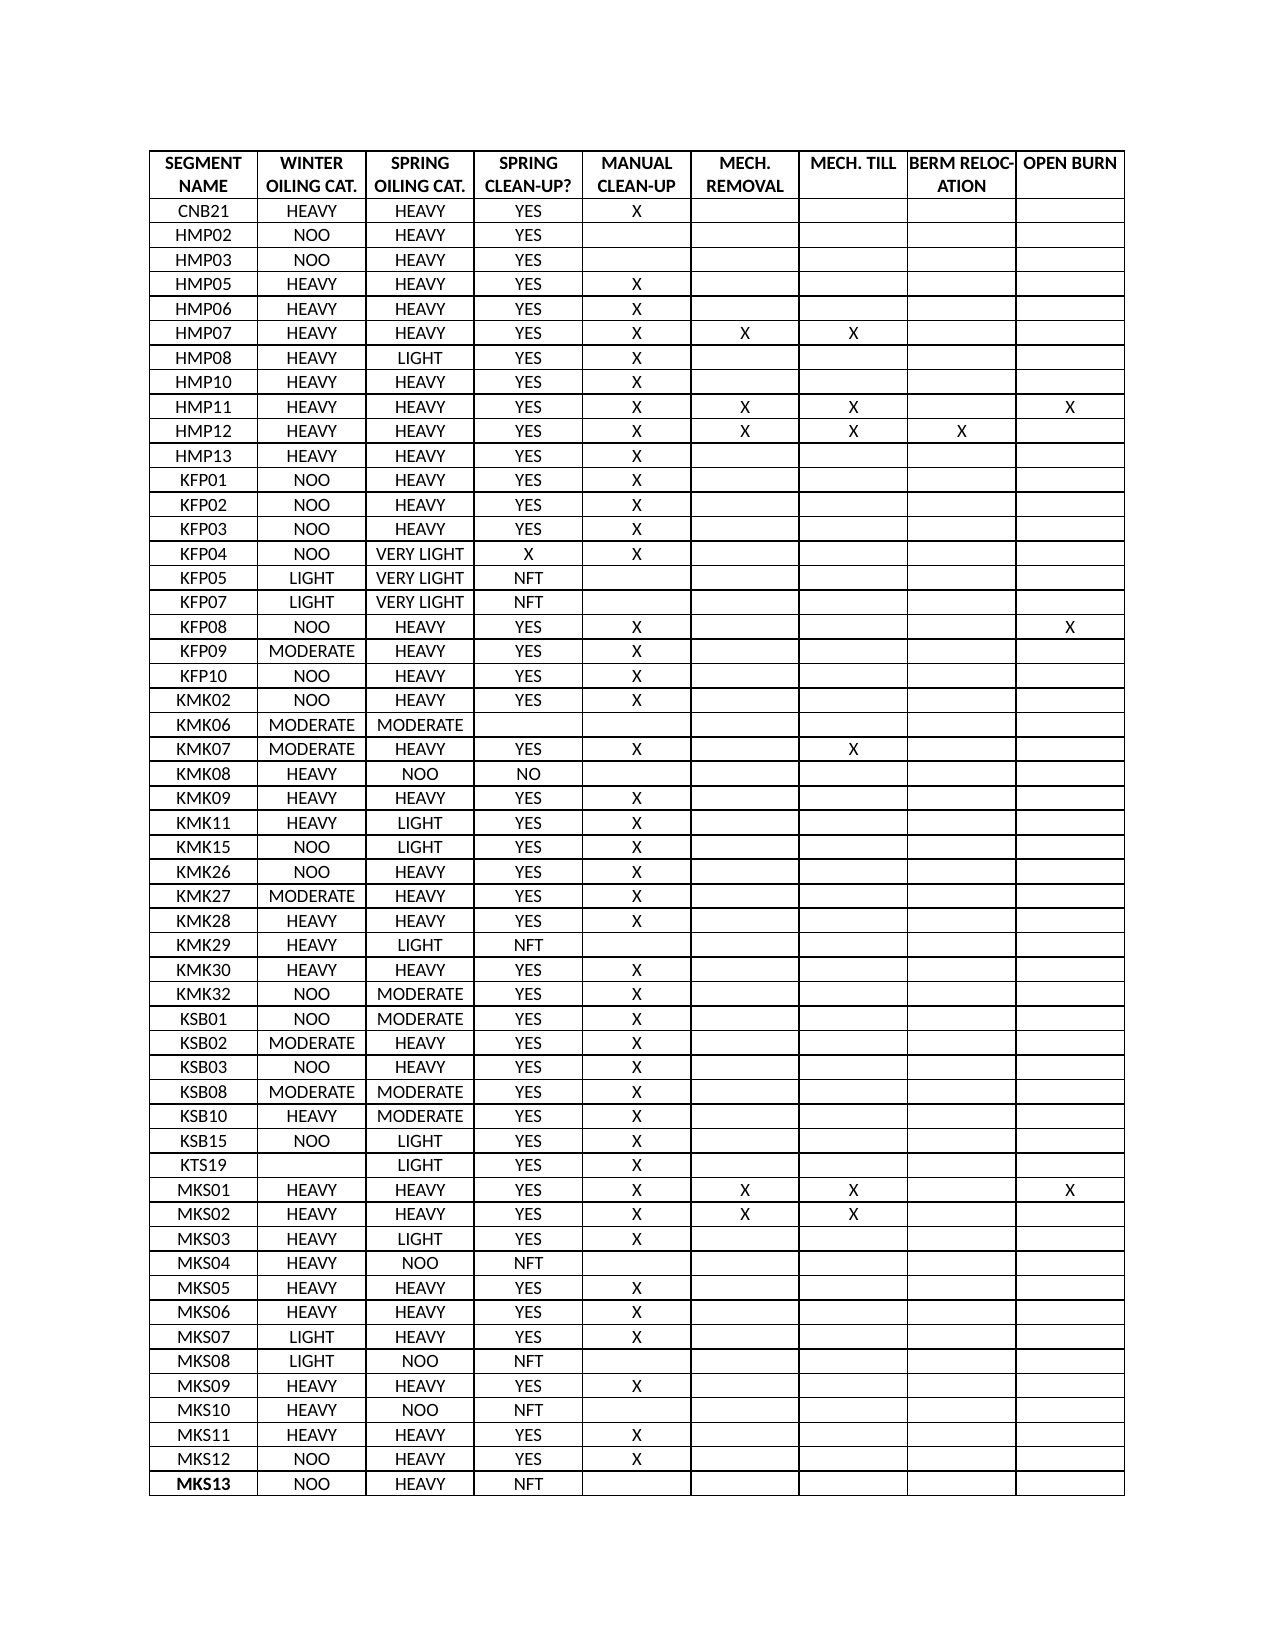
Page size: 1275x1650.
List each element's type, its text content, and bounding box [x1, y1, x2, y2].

table_cell [692, 1007, 798, 1030]
table_cell [800, 713, 907, 736]
table_cell [908, 517, 1015, 540]
table_cell [908, 762, 1015, 785]
table_cell MODERATE [367, 1007, 473, 1030]
table_cell KSB01 [150, 1007, 257, 1030]
table_cell [1017, 664, 1124, 687]
table_cell X [583, 272, 690, 295]
table_cell YES [475, 1374, 582, 1397]
table_cell HEAVY [367, 248, 473, 271]
table_cell NOO [258, 689, 365, 711]
table_cell X [583, 1178, 690, 1201]
table_cell X [583, 1447, 690, 1470]
table_cell [1017, 1056, 1124, 1079]
table_cell KSB02 [150, 1031, 257, 1054]
table_cell [583, 223, 690, 246]
table_cell NOO [258, 493, 365, 516]
table_cell [692, 370, 798, 393]
table_cell [800, 1423, 907, 1446]
table_cell HEAVY [367, 272, 473, 295]
table_cell [1017, 1129, 1124, 1152]
table_cell YES [475, 444, 582, 467]
table_cell NFT [475, 1252, 582, 1274]
table_cell [692, 1080, 798, 1103]
table_cell LIGHT [367, 933, 473, 956]
table_cell [908, 444, 1015, 467]
table_cell [692, 1447, 798, 1470]
table_cell X [692, 419, 798, 442]
table_cell [1017, 1447, 1124, 1470]
table_cell KSB15 [150, 1129, 257, 1152]
table_cell NOO [258, 223, 365, 246]
table_cell [1017, 566, 1124, 589]
table_cell YES [475, 787, 582, 809]
table_cell KFP10 [150, 664, 257, 687]
table_cell X [692, 1203, 798, 1226]
table_cell X [583, 1276, 690, 1299]
table_cell HEAVY [258, 1105, 365, 1128]
table_cell [692, 885, 798, 907]
table_cell VERY LIGHT [367, 566, 473, 589]
table_cell HMP11 [150, 395, 257, 418]
table_cell HMP08 [150, 346, 257, 369]
table_cell KFP03 [150, 517, 257, 540]
table_cell [800, 444, 907, 467]
table_cell X [583, 811, 690, 834]
table_cell YES [475, 248, 582, 271]
table_cell YES [475, 517, 582, 540]
table_cell [692, 689, 798, 711]
table_cell NOO [258, 982, 365, 1005]
table_header MECH. REMOVAL [692, 152, 798, 197]
table_cell [583, 1350, 690, 1372]
table_cell [800, 885, 907, 907]
table_cell MKS12 [150, 1447, 257, 1470]
table_cell [908, 958, 1015, 981]
table_cell X [583, 493, 690, 516]
table_cell KMK09 [150, 787, 257, 809]
table_cell X [583, 1129, 690, 1152]
table_cell HEAVY [367, 1325, 473, 1348]
table_cell YES [475, 836, 582, 858]
table_cell NOO [258, 1129, 365, 1152]
table_cell [800, 1056, 907, 1079]
table_cell [908, 860, 1015, 883]
table_cell [1017, 1472, 1124, 1495]
table_cell KMK06 [150, 713, 257, 736]
table_cell X [800, 1178, 907, 1201]
table_cell [800, 1031, 907, 1054]
table_cell [692, 1398, 798, 1421]
table_cell [908, 1398, 1015, 1421]
table_header MANUAL CLEAN-UP [583, 152, 690, 197]
table_cell [583, 713, 690, 736]
table_cell MKS05 [150, 1276, 257, 1299]
table_cell [692, 1252, 798, 1274]
table_cell [800, 836, 907, 858]
table_cell NOO [258, 1007, 365, 1030]
table_cell HEAVY [367, 468, 473, 491]
table_cell MODERATE [258, 1080, 365, 1103]
table_cell HEAVY [258, 958, 365, 981]
table_cell [692, 1031, 798, 1054]
table_cell [1017, 272, 1124, 295]
table_cell X [583, 1374, 690, 1397]
table_cell [1017, 419, 1124, 442]
table_cell MODERATE [367, 713, 473, 736]
table_cell [583, 1252, 690, 1274]
table_cell YES [475, 885, 582, 907]
table_cell NOO [258, 664, 365, 687]
table_cell [1017, 885, 1124, 907]
table_cell X [800, 395, 907, 418]
table_cell [1017, 321, 1124, 344]
table_cell [908, 395, 1015, 418]
table_cell [800, 762, 907, 785]
table_cell [800, 933, 907, 956]
table_cell [1017, 468, 1124, 491]
table_cell X [583, 1325, 690, 1348]
table_cell KSB08 [150, 1080, 257, 1103]
table_cell YES [475, 1031, 582, 1054]
table_cell [692, 1129, 798, 1152]
table_cell HEAVY [367, 615, 473, 638]
table_cell YES [475, 1276, 582, 1299]
table_cell YES [475, 615, 582, 638]
table_cell [800, 566, 907, 589]
table_cell [908, 272, 1015, 295]
table_cell [908, 1325, 1015, 1348]
table_cell [908, 689, 1015, 711]
table_cell KFP09 [150, 640, 257, 662]
table_cell YES [475, 1301, 582, 1323]
table_cell YES [475, 199, 582, 222]
table_cell X [583, 689, 690, 711]
table_cell [1017, 958, 1124, 981]
table_cell HEAVY [258, 933, 365, 956]
table_cell HEAVY [367, 1301, 473, 1323]
table_cell [1017, 591, 1124, 613]
table_cell YES [475, 223, 582, 246]
table_cell [908, 1350, 1015, 1372]
table_cell VERY LIGHT [367, 542, 473, 564]
table_cell [692, 738, 798, 760]
table_cell NOO [258, 517, 365, 540]
table_cell YES [475, 1007, 582, 1030]
table_cell HEAVY [367, 370, 473, 393]
table_cell NOO [258, 836, 365, 858]
table_cell [908, 370, 1015, 393]
table_cell [908, 836, 1015, 858]
table_cell YES [475, 321, 582, 344]
table_cell NOO [258, 468, 365, 491]
table_cell LIGHT [367, 1227, 473, 1250]
table_cell [908, 738, 1015, 760]
table_cell HEAVY [367, 1203, 473, 1226]
table_cell [692, 223, 798, 246]
table_cell LIGHT [367, 1154, 473, 1177]
table_cell HEAVY [258, 1301, 365, 1323]
table_cell X [583, 468, 690, 491]
table_cell HEAVY [367, 787, 473, 809]
table_cell HEAVY [367, 419, 473, 442]
table_cell X [583, 346, 690, 369]
table_cell X [583, 321, 690, 344]
table_cell [1017, 297, 1124, 320]
table_cell [1017, 223, 1124, 246]
table_cell KFP04 [150, 542, 257, 564]
table_cell LIGHT [258, 1325, 365, 1348]
table_cell X [583, 664, 690, 687]
table_cell [800, 1398, 907, 1421]
table_cell HEAVY [367, 885, 473, 907]
table_cell NOO [367, 1350, 473, 1372]
table_cell X [583, 1105, 690, 1128]
table_cell X [583, 1227, 690, 1250]
table_cell HEAVY [258, 1178, 365, 1201]
table_cell HEAVY [367, 1276, 473, 1299]
table_cell HEAVY [258, 1276, 365, 1299]
table_cell [692, 640, 798, 662]
table_cell MKS02 [150, 1203, 257, 1226]
table_cell NOO [258, 248, 365, 271]
table_cell [800, 982, 907, 1005]
table_cell NOO [258, 860, 365, 883]
table_cell HEAVY [258, 1423, 365, 1446]
table_cell [1017, 787, 1124, 809]
table_cell [692, 493, 798, 516]
table_cell X [583, 1031, 690, 1054]
table_cell MKS07 [150, 1325, 257, 1348]
table_cell [692, 762, 798, 785]
table_cell [583, 591, 690, 613]
table_cell X [583, 982, 690, 1005]
table_cell MODERATE [367, 982, 473, 1005]
table_header BERM RELOC-ATION [908, 152, 1015, 197]
table_cell [1017, 346, 1124, 369]
table_cell [583, 566, 690, 589]
table_cell [692, 248, 798, 271]
table_cell KMK32 [150, 982, 257, 1005]
table_cell [908, 713, 1015, 736]
table_cell [908, 933, 1015, 956]
table_cell [1017, 1276, 1124, 1299]
table_cell [1017, 517, 1124, 540]
table_cell X [583, 1080, 690, 1103]
table_cell NOO [367, 1252, 473, 1274]
table_cell [692, 836, 798, 858]
table_cell [1017, 982, 1124, 1005]
table_cell [1017, 493, 1124, 516]
table_cell HEAVY [367, 493, 473, 516]
table_cell [800, 517, 907, 540]
table_cell HEAVY [367, 199, 473, 222]
table_cell HMP13 [150, 444, 257, 467]
table_cell [800, 787, 907, 809]
table_cell HEAVY [367, 860, 473, 883]
table_cell [583, 762, 690, 785]
table_cell HMP05 [150, 272, 257, 295]
table_header SPRING OILING CAT. [367, 152, 473, 197]
table_cell MKS06 [150, 1301, 257, 1323]
table_cell HEAVY [258, 370, 365, 393]
table_cell YES [475, 1227, 582, 1250]
table_cell X [800, 419, 907, 442]
table_cell NFT [475, 933, 582, 956]
table_cell YES [475, 811, 582, 834]
table_cell X [583, 640, 690, 662]
table_cell KFP01 [150, 468, 257, 491]
table_cell X [583, 1423, 690, 1446]
table_cell [692, 1056, 798, 1079]
table_cell [908, 1276, 1015, 1299]
table_cell X [583, 836, 690, 858]
table_cell NFT [475, 566, 582, 589]
table_cell KSB03 [150, 1056, 257, 1079]
table_cell HEAVY [258, 811, 365, 834]
table_cell [475, 713, 582, 736]
table_cell YES [475, 958, 582, 981]
table_cell YES [475, 272, 582, 295]
table_cell HEAVY [258, 1203, 365, 1226]
table_cell [692, 517, 798, 540]
table_cell KMK26 [150, 860, 257, 883]
table_cell [800, 1252, 907, 1274]
table_cell [800, 615, 907, 638]
table_cell [908, 640, 1015, 662]
table_cell [1017, 542, 1124, 564]
table_cell [800, 1007, 907, 1030]
table_cell X [908, 419, 1015, 442]
table_cell HEAVY [258, 272, 365, 295]
table_cell [692, 272, 798, 295]
table_cell X [800, 738, 907, 760]
table_cell [1017, 444, 1124, 467]
table_cell YES [475, 493, 582, 516]
table_cell [908, 493, 1015, 516]
table_cell LIGHT [367, 836, 473, 858]
table_cell YES [475, 1447, 582, 1470]
table_cell [908, 1105, 1015, 1128]
table_cell YES [475, 346, 582, 369]
table_cell [1017, 1423, 1124, 1446]
table_cell YES [475, 982, 582, 1005]
table_cell YES [475, 860, 582, 883]
table_cell [1017, 1301, 1124, 1323]
table_cell [908, 1374, 1015, 1397]
table_cell YES [475, 1178, 582, 1201]
table_cell HEAVY [367, 1056, 473, 1079]
table_cell NOO [258, 542, 365, 564]
table_cell [1017, 1105, 1124, 1128]
table_cell HEAVY [367, 738, 473, 760]
table_cell KMK15 [150, 836, 257, 858]
table_cell [908, 1203, 1015, 1226]
table_cell YES [475, 689, 582, 711]
table_cell [1017, 248, 1124, 271]
table_cell HEAVY [367, 297, 473, 320]
table_cell [583, 248, 690, 271]
table_cell [1017, 762, 1124, 785]
table_cell [258, 1154, 365, 1177]
table_cell X [692, 321, 798, 344]
table_cell [1017, 1007, 1124, 1030]
table_cell [692, 1154, 798, 1177]
table_cell YES [475, 468, 582, 491]
table_cell [1017, 1154, 1124, 1177]
table_cell YES [475, 419, 582, 442]
table_cell MODERATE [367, 1105, 473, 1128]
table_cell X [583, 1007, 690, 1030]
table_cell HEAVY [258, 1252, 365, 1274]
table_cell HEAVY [367, 223, 473, 246]
table_cell [1017, 1031, 1124, 1054]
table_cell X [583, 199, 690, 222]
table_header SEGMENT NAME [150, 152, 257, 197]
table_cell [692, 958, 798, 981]
table_cell [692, 346, 798, 369]
table_cell X [583, 958, 690, 981]
table_cell HEAVY [367, 444, 473, 467]
table_cell [908, 1056, 1015, 1079]
table_cell MKS10 [150, 1398, 257, 1421]
table_cell CNB21 [150, 199, 257, 222]
table_cell LIGHT [367, 1129, 473, 1152]
table_cell [908, 1129, 1015, 1152]
table_cell [908, 199, 1015, 222]
table_cell [1017, 860, 1124, 883]
table_cell X [583, 542, 690, 564]
table_cell YES [475, 1080, 582, 1103]
table_cell X [583, 1056, 690, 1079]
table_cell HEAVY [258, 1398, 365, 1421]
table_cell X [583, 370, 690, 393]
table_cell KMK30 [150, 958, 257, 981]
table_cell HEAVY [258, 1227, 365, 1250]
table_cell [908, 1154, 1015, 1177]
table_cell MODERATE [258, 738, 365, 760]
table_cell [800, 689, 907, 711]
table_cell X [583, 615, 690, 638]
table_cell HEAVY [258, 787, 365, 809]
table_cell [692, 1374, 798, 1397]
table_cell YES [475, 1203, 582, 1226]
table_cell KSB10 [150, 1105, 257, 1128]
table_cell NFT [475, 1472, 582, 1495]
table_cell [1017, 1325, 1124, 1348]
table_cell [692, 468, 798, 491]
table_cell KFP02 [150, 493, 257, 516]
table_cell HEAVY [367, 1423, 473, 1446]
table_cell HEAVY [367, 1031, 473, 1054]
table_cell MODERATE [258, 640, 365, 662]
table_cell HEAVY [367, 689, 473, 711]
table_cell [800, 591, 907, 613]
table_cell YES [475, 1056, 582, 1079]
table_cell [692, 444, 798, 467]
table_cell HMP07 [150, 321, 257, 344]
table_cell MODERATE [258, 1031, 365, 1054]
table_cell MODERATE [258, 713, 365, 736]
table_cell [908, 1472, 1015, 1495]
table_cell [800, 272, 907, 295]
table_cell X [583, 885, 690, 907]
table_cell LIGHT [367, 811, 473, 834]
table_cell HMP12 [150, 419, 257, 442]
table_cell [908, 811, 1015, 834]
table_cell YES [475, 395, 582, 418]
table_cell NFT [475, 591, 582, 613]
table_cell KMK07 [150, 738, 257, 760]
table_cell [800, 1447, 907, 1470]
table_cell KMK11 [150, 811, 257, 834]
table_cell [908, 248, 1015, 271]
table_cell [692, 1350, 798, 1372]
table_cell NOO [258, 1472, 365, 1495]
table_cell [1017, 1398, 1124, 1421]
table_cell [692, 1301, 798, 1323]
table_cell HMP06 [150, 297, 257, 320]
table_cell MKS13 [150, 1472, 257, 1495]
table_cell MKS01 [150, 1178, 257, 1201]
table_cell [1017, 199, 1124, 222]
table_cell [908, 1178, 1015, 1201]
table_cell HEAVY [367, 664, 473, 687]
table_cell X [692, 395, 798, 418]
table_cell [800, 958, 907, 981]
table_cell [800, 1154, 907, 1177]
table_cell HEAVY [258, 199, 365, 222]
table_cell [692, 1105, 798, 1128]
table_cell [1017, 909, 1124, 932]
table_cell [692, 1472, 798, 1495]
table_cell [800, 346, 907, 369]
table_cell [908, 664, 1015, 687]
table_cell [1017, 1080, 1124, 1103]
table_cell HEAVY [258, 321, 365, 344]
table_cell LIGHT [258, 1350, 365, 1372]
table_cell X [583, 860, 690, 883]
table_cell HEAVY [258, 419, 365, 442]
table_cell [692, 811, 798, 834]
table_cell HEAVY [367, 1374, 473, 1397]
table_cell YES [475, 1129, 582, 1152]
table_cell X [583, 444, 690, 467]
table_cell [692, 982, 798, 1005]
table_cell [800, 664, 907, 687]
table_cell HEAVY [367, 1472, 473, 1495]
table_cell [692, 1227, 798, 1250]
table_cell HEAVY [258, 395, 365, 418]
table_cell [800, 542, 907, 564]
table_cell [692, 860, 798, 883]
table_cell [908, 1447, 1015, 1470]
table_cell YES [475, 1325, 582, 1348]
table_cell [1017, 689, 1124, 711]
table_cell [800, 909, 907, 932]
table_cell [692, 664, 798, 687]
table_cell HEAVY [367, 640, 473, 662]
table_cell [800, 493, 907, 516]
table_cell X [1017, 395, 1124, 418]
table_cell KMK29 [150, 933, 257, 956]
table_cell [800, 811, 907, 834]
table_cell [800, 1325, 907, 1348]
table_cell X [583, 909, 690, 932]
table_cell [800, 1301, 907, 1323]
table_cell [908, 321, 1015, 344]
table_cell HMP02 [150, 223, 257, 246]
table_cell YES [475, 370, 582, 393]
table_cell NOO [258, 1447, 365, 1470]
table_cell [1017, 1374, 1124, 1397]
table_cell HEAVY [367, 909, 473, 932]
table_cell MKS03 [150, 1227, 257, 1250]
table_cell YES [475, 1105, 582, 1128]
table_cell X [583, 787, 690, 809]
table_cell X [1017, 615, 1124, 638]
table_cell NOO [258, 615, 365, 638]
table_cell [908, 468, 1015, 491]
table_cell [800, 1129, 907, 1152]
table_cell YES [475, 640, 582, 662]
table_cell X [583, 738, 690, 760]
table_cell X [1017, 1178, 1124, 1201]
table_cell HEAVY [258, 909, 365, 932]
table_cell X [692, 1178, 798, 1201]
table_cell MKS09 [150, 1374, 257, 1397]
table_cell [800, 248, 907, 271]
table_cell [692, 297, 798, 320]
table_cell [800, 370, 907, 393]
table_cell NOO [367, 1398, 473, 1421]
table_header MECH. TILL [800, 152, 907, 197]
table_cell [908, 542, 1015, 564]
table_cell KFP07 [150, 591, 257, 613]
table_cell NOO [258, 1056, 365, 1079]
table_cell [800, 1105, 907, 1128]
table_cell [908, 223, 1015, 246]
table_cell [1017, 713, 1124, 736]
table_cell [908, 346, 1015, 369]
table_cell YES [475, 664, 582, 687]
table_cell YES [475, 297, 582, 320]
table_cell [692, 933, 798, 956]
table_cell HEAVY [367, 395, 473, 418]
table_cell [908, 1252, 1015, 1274]
table_cell X [475, 542, 582, 564]
table_cell [800, 1472, 907, 1495]
table_cell [692, 713, 798, 736]
table_cell [800, 223, 907, 246]
table_cell X [583, 1203, 690, 1226]
table_cell [908, 615, 1015, 638]
table_header SPRING CLEAN-UP? [475, 152, 582, 197]
table_cell HEAVY [258, 297, 365, 320]
table_cell [800, 1350, 907, 1372]
table_cell NOO [367, 762, 473, 785]
table_cell [1017, 933, 1124, 956]
table_cell [1017, 1350, 1124, 1372]
table_cell [800, 1080, 907, 1103]
table_cell [908, 787, 1015, 809]
table_cell X [583, 517, 690, 540]
table_cell [908, 297, 1015, 320]
table_cell [692, 787, 798, 809]
table_cell NFT [475, 1350, 582, 1372]
table_cell [692, 591, 798, 613]
table_cell LIGHT [367, 346, 473, 369]
table_cell [800, 1374, 907, 1397]
table_cell KFP05 [150, 566, 257, 589]
table_cell [583, 1472, 690, 1495]
table_cell X [800, 321, 907, 344]
table_cell [1017, 1227, 1124, 1250]
table_cell HEAVY [258, 762, 365, 785]
table_cell HMP03 [150, 248, 257, 271]
table_cell [800, 860, 907, 883]
table_cell [692, 1325, 798, 1348]
table_cell MKS04 [150, 1252, 257, 1274]
table_cell [800, 199, 907, 222]
table_cell [908, 982, 1015, 1005]
table_cell LIGHT [258, 591, 365, 613]
table_cell X [583, 1301, 690, 1323]
table_cell [908, 1031, 1015, 1054]
table_cell [908, 566, 1015, 589]
table_cell [583, 933, 690, 956]
table_cell [908, 909, 1015, 932]
table_cell [908, 1080, 1015, 1103]
table_cell [908, 1227, 1015, 1250]
table_cell X [583, 395, 690, 418]
table_cell [1017, 370, 1124, 393]
table_cell [1017, 738, 1124, 760]
table_cell KFP08 [150, 615, 257, 638]
table_cell KMK28 [150, 909, 257, 932]
table_cell [1017, 836, 1124, 858]
table_cell [800, 297, 907, 320]
table_cell [800, 1276, 907, 1299]
table_cell [1017, 811, 1124, 834]
table_cell X [583, 419, 690, 442]
table_cell YES [475, 738, 582, 760]
table_cell MODERATE [367, 1080, 473, 1103]
table_cell [692, 615, 798, 638]
table_cell [692, 199, 798, 222]
table_cell YES [475, 909, 582, 932]
table_cell HEAVY [367, 321, 473, 344]
table_cell HEAVY [367, 958, 473, 981]
table_cell [800, 468, 907, 491]
table_cell [583, 1398, 690, 1421]
table_cell MKS08 [150, 1350, 257, 1372]
table_cell LIGHT [258, 566, 365, 589]
table_cell [1017, 1203, 1124, 1226]
table_cell [908, 885, 1015, 907]
table_cell [692, 566, 798, 589]
table_cell [800, 1227, 907, 1250]
table_cell [1017, 640, 1124, 662]
table_cell [908, 1301, 1015, 1323]
table_cell KMK08 [150, 762, 257, 785]
table_cell MKS11 [150, 1423, 257, 1446]
table_cell YES [475, 1423, 582, 1446]
table_cell HEAVY [367, 517, 473, 540]
table_cell [908, 1423, 1015, 1446]
table_cell [908, 1007, 1015, 1030]
table_cell NO [475, 762, 582, 785]
table_cell X [583, 1154, 690, 1177]
table_cell HEAVY [258, 1374, 365, 1397]
table_cell [692, 1423, 798, 1446]
table_cell NFT [475, 1398, 582, 1421]
table_cell HEAVY [258, 444, 365, 467]
table_cell [692, 909, 798, 932]
table_header OPEN BURN [1017, 152, 1124, 197]
table_cell KMK27 [150, 885, 257, 907]
table_cell HEAVY [258, 346, 365, 369]
table_cell [692, 542, 798, 564]
table_cell X [583, 297, 690, 320]
table_header WINTER OILING CAT. [258, 152, 365, 197]
table_cell [800, 640, 907, 662]
table_cell X [800, 1203, 907, 1226]
table_cell YES [475, 1154, 582, 1177]
table_cell MODERATE [258, 885, 365, 907]
table_cell [692, 1276, 798, 1299]
table_cell HMP10 [150, 370, 257, 393]
table_cell KMK02 [150, 689, 257, 711]
table_cell HEAVY [367, 1178, 473, 1201]
table_cell HEAVY [367, 1447, 473, 1470]
table_cell VERY LIGHT [367, 591, 473, 613]
table_cell [908, 591, 1015, 613]
table_cell [1017, 1252, 1124, 1274]
table_cell KTS19 [150, 1154, 257, 1177]
